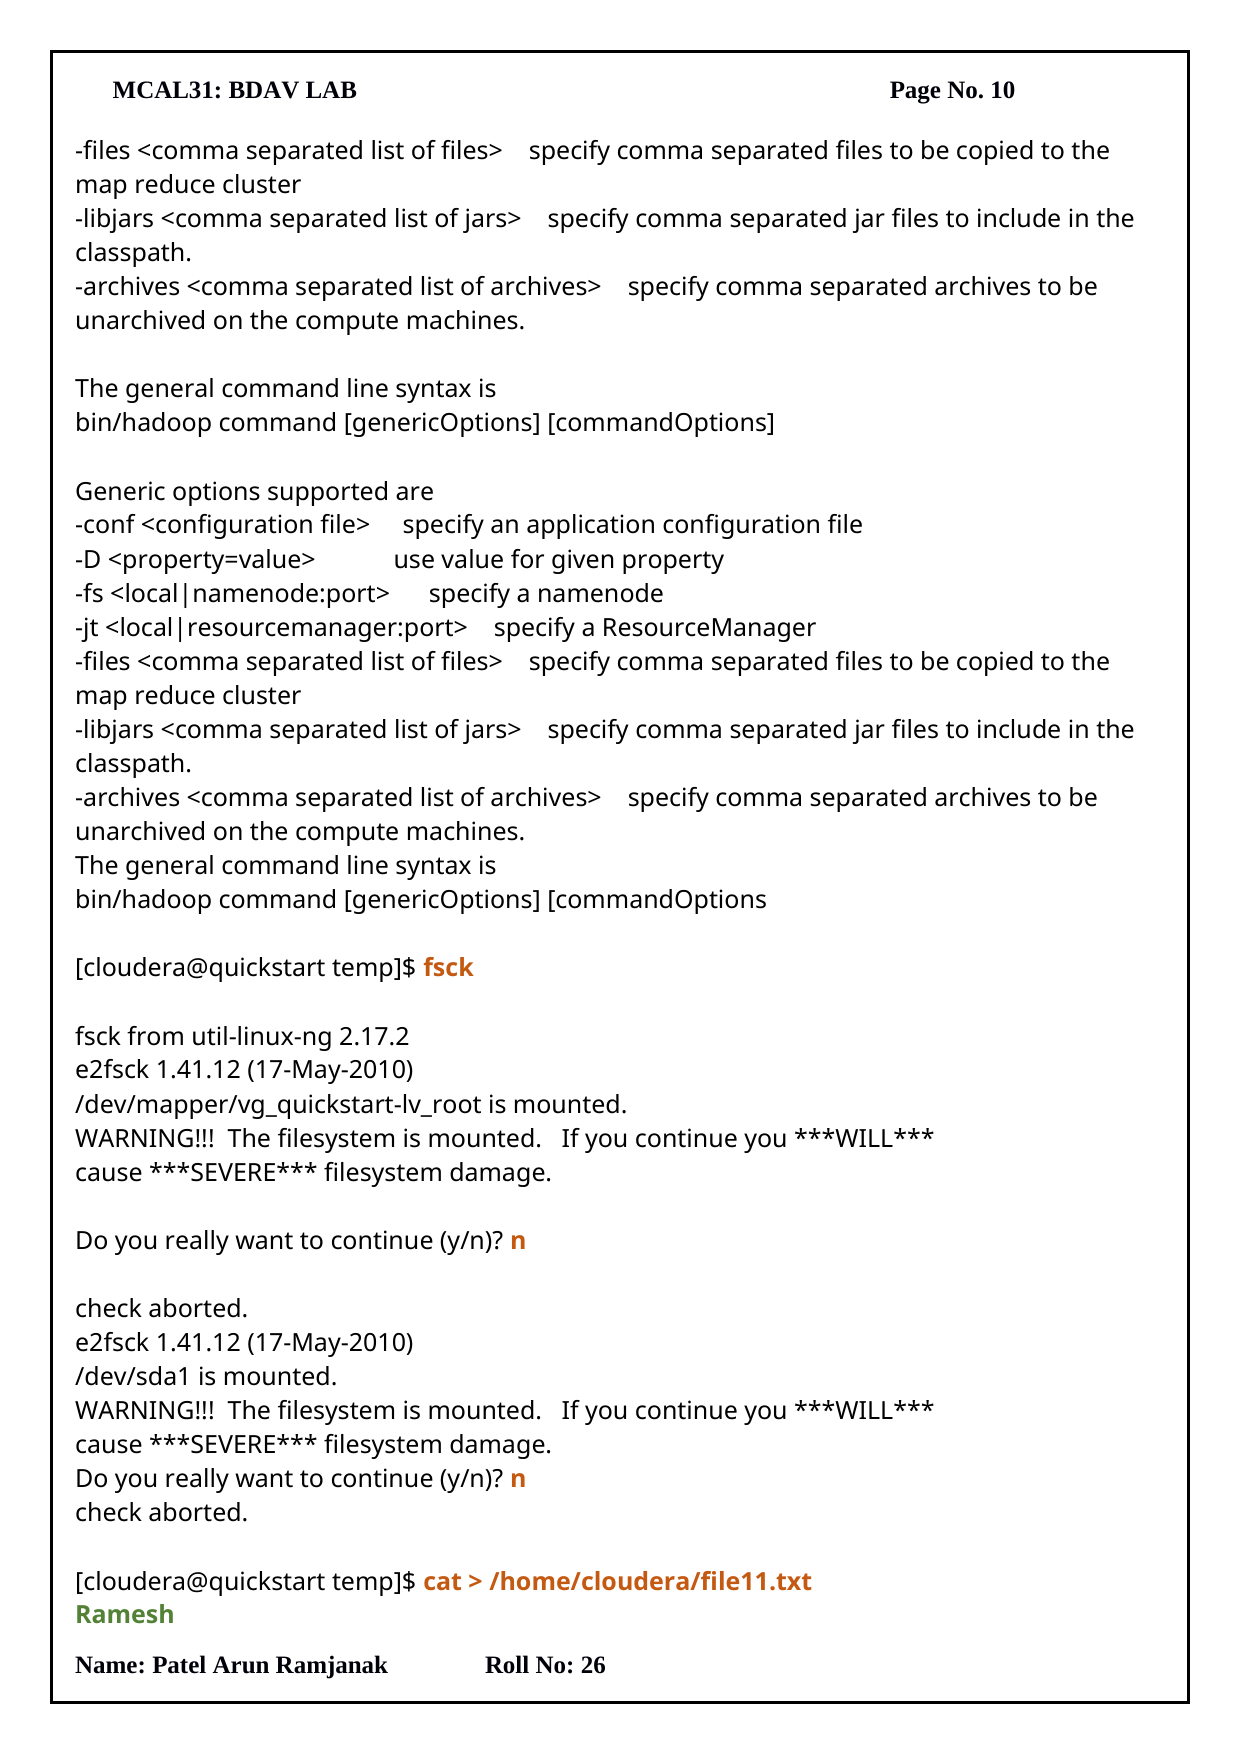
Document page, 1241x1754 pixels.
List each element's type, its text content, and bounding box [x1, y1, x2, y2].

text WARNING!!! The filesystem is mounted. If you continue you ***WILL*** [75, 1393, 1165, 1427]
text -fs <local|namenode:port> specify a namenode [75, 575, 1165, 609]
text Ramesh [75, 1597, 1165, 1631]
text [cloudera@quickstart temp]$ fsck [75, 950, 1165, 984]
text WARNING!!! The filesystem is mounted. If you continue you ***WILL*** [75, 1120, 1165, 1154]
text Generic options supported are [75, 473, 1165, 507]
text -files <comma separated list of files> specify comma separated files to be copied to the map reduce cluster [75, 132, 1165, 201]
text -files <comma separated list of files> specify comma separated files to be copied to the map reduce cluster [75, 643, 1165, 712]
text e2fsck 1.41.12 (17-May-2010) [75, 1325, 1165, 1359]
text -libjars <comma separated list of jars> specify comma separated jar files to include in the classpath. [75, 201, 1165, 269]
text -libjars <comma separated list of jars> specify comma separated jar files to include in the classpath. [75, 712, 1165, 780]
text cause ***SEVERE*** filesystem damage. [75, 1154, 1165, 1188]
text Do you really want to continue (y/n)? n [75, 1222, 1165, 1257]
text [cloudera@quickstart temp]$ cat > /home/cloudera/file11.txt [75, 1563, 1165, 1597]
text The general command line syntax is [75, 848, 1165, 882]
text check aborted. [75, 1495, 1165, 1529]
text The general command line syntax is [75, 371, 1165, 405]
text bin/hadoop command [genericOptions] [commandOptions] [75, 405, 1165, 439]
text check aborted. [75, 1291, 1165, 1325]
text e2fsck 1.41.12 (17-May-2010) [75, 1052, 1165, 1086]
text /dev/sda1 is mounted. [75, 1359, 1165, 1393]
text -archives <comma separated list of archives> specify comma separated archives to be unarchived on the compute machines. [75, 780, 1165, 848]
text cause ***SEVERE*** filesystem damage. [75, 1427, 1165, 1461]
text -conf <configuration file> specify an application configuration file [75, 507, 1165, 541]
text Do you really want to continue (y/n)? n [75, 1461, 1165, 1495]
text -archives <comma separated list of archives> specify comma separated archives to be unarchived on the compute machines. [75, 269, 1165, 337]
text bin/hadoop command [genericOptions] [commandOptions [75, 882, 1165, 916]
text fsck from util-linux-ng 2.17.2 [75, 1018, 1165, 1052]
text -jt <local|resourcemanager:port> specify a ResourceManager [75, 609, 1165, 643]
text /dev/mapper/vg_quickstart-lv_root is mounted. [75, 1086, 1165, 1120]
text -D <property=value> use value for given property [75, 541, 1165, 575]
